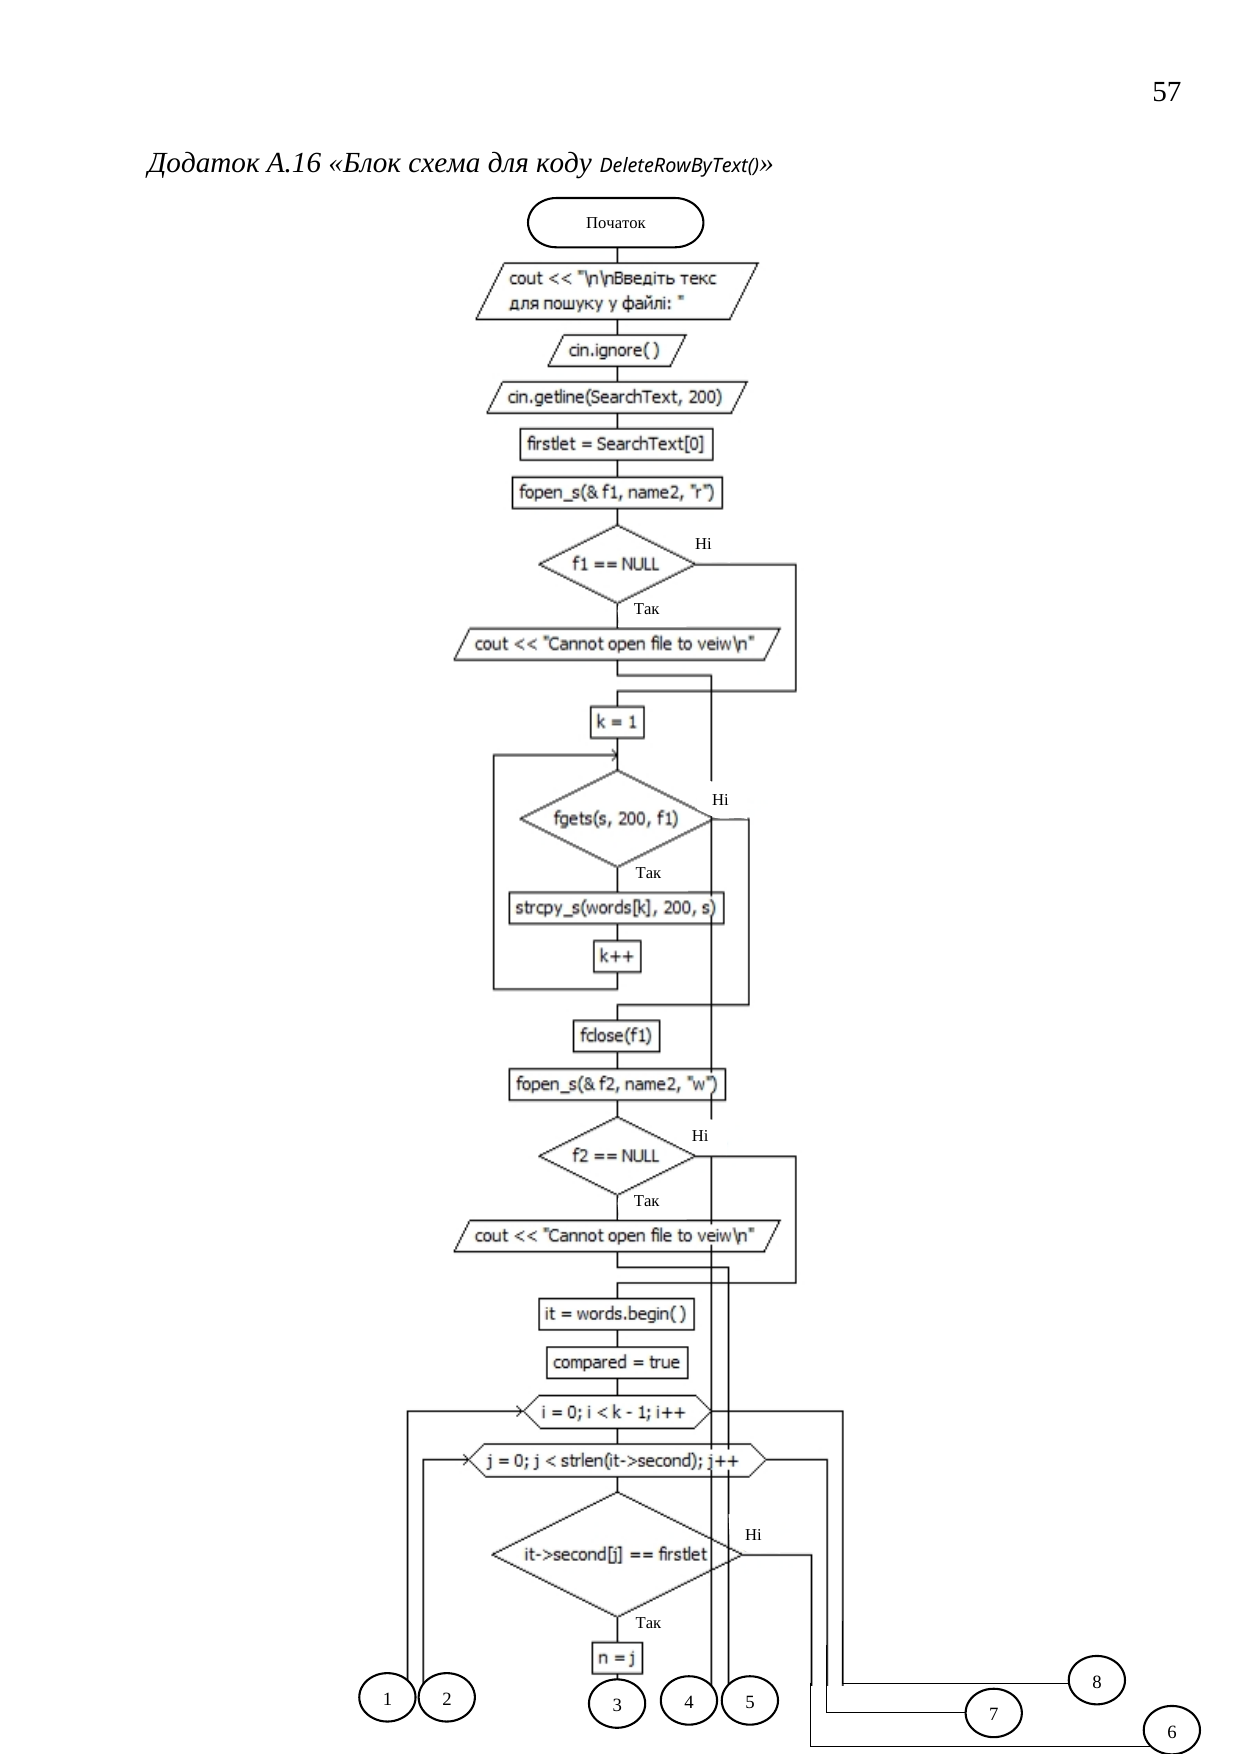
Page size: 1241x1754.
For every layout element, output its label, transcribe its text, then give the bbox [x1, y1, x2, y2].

picture [393, 247, 858, 1686]
subtitle Додаток A.16 «Блок схема для коду DeleteRowByText()» [148, 145, 1181, 179]
